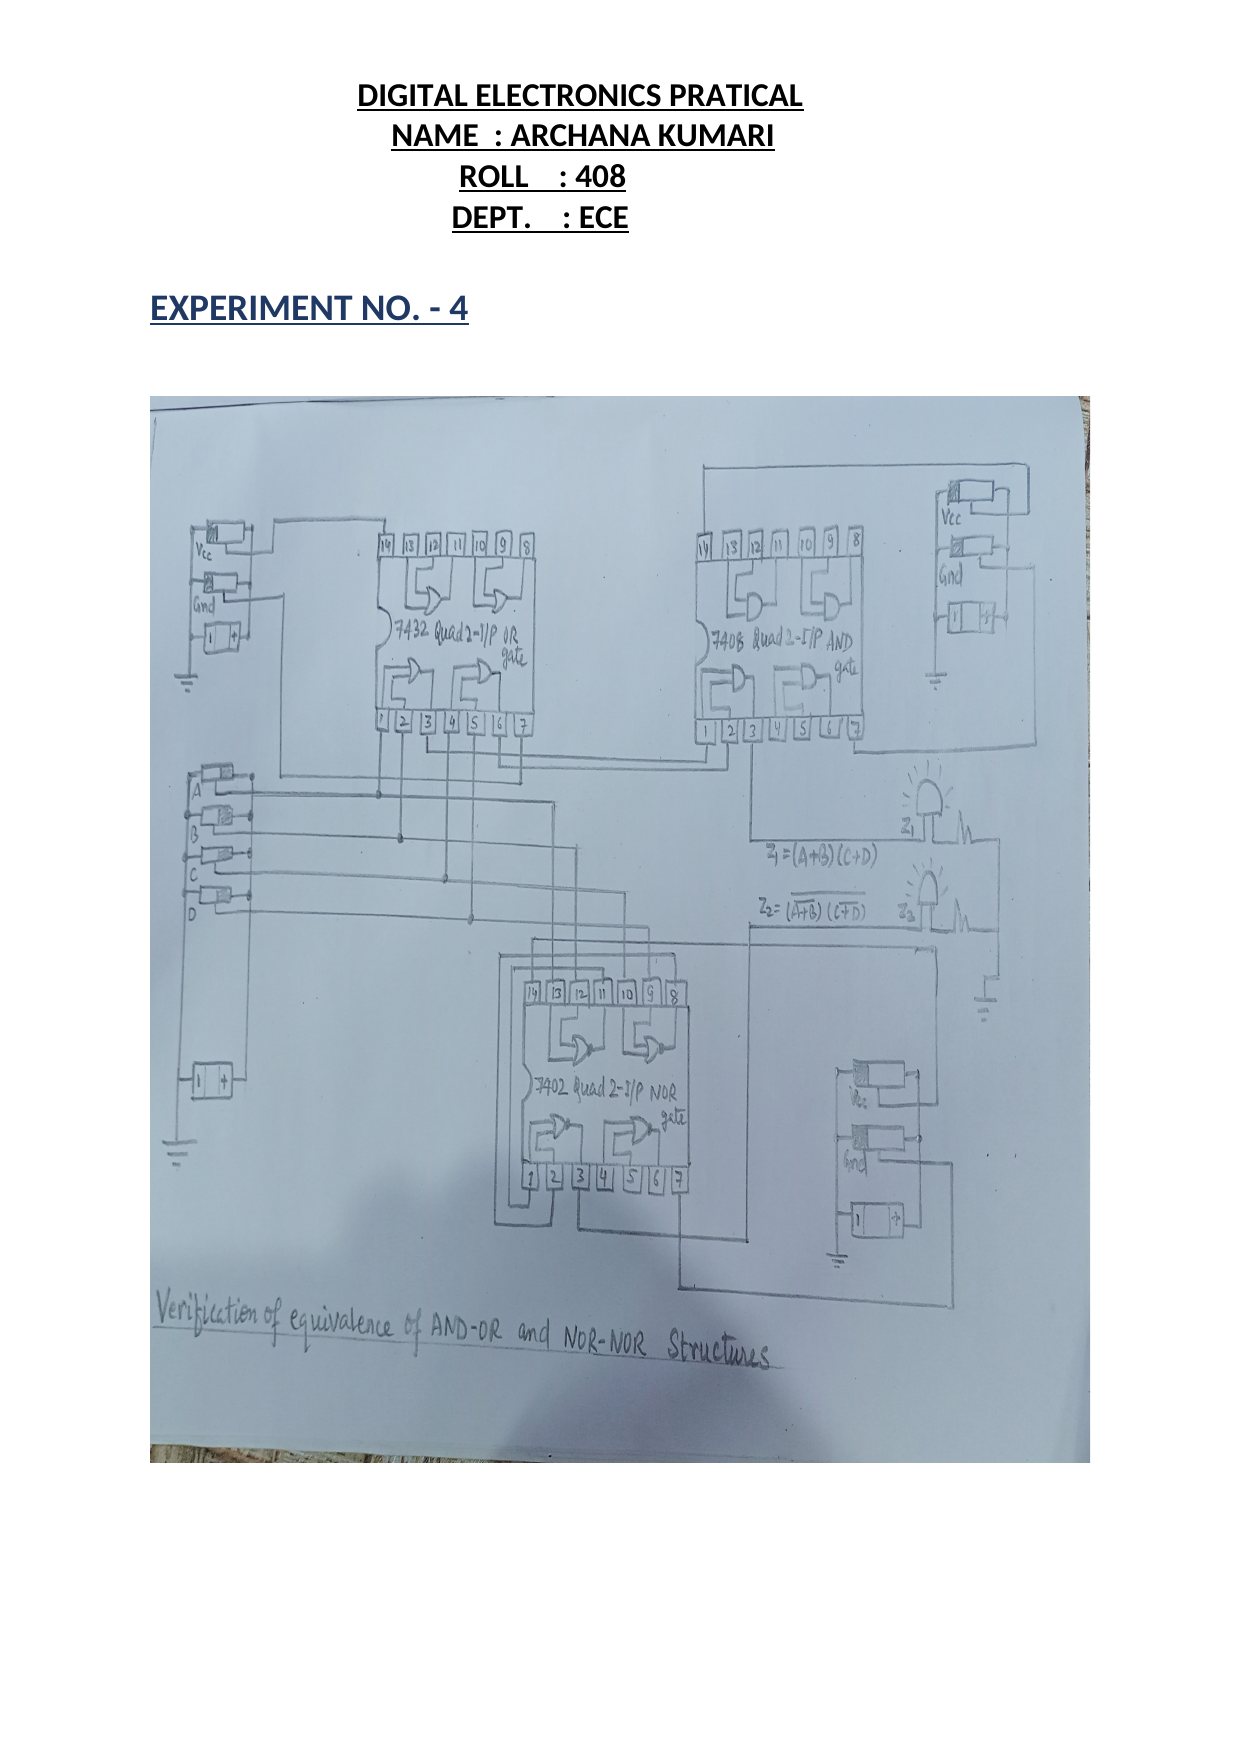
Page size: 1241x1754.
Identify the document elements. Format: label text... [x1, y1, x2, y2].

text EXPERIMENT NO. - 4 [150, 283, 1090, 329]
picture [150, 396, 1091, 1463]
